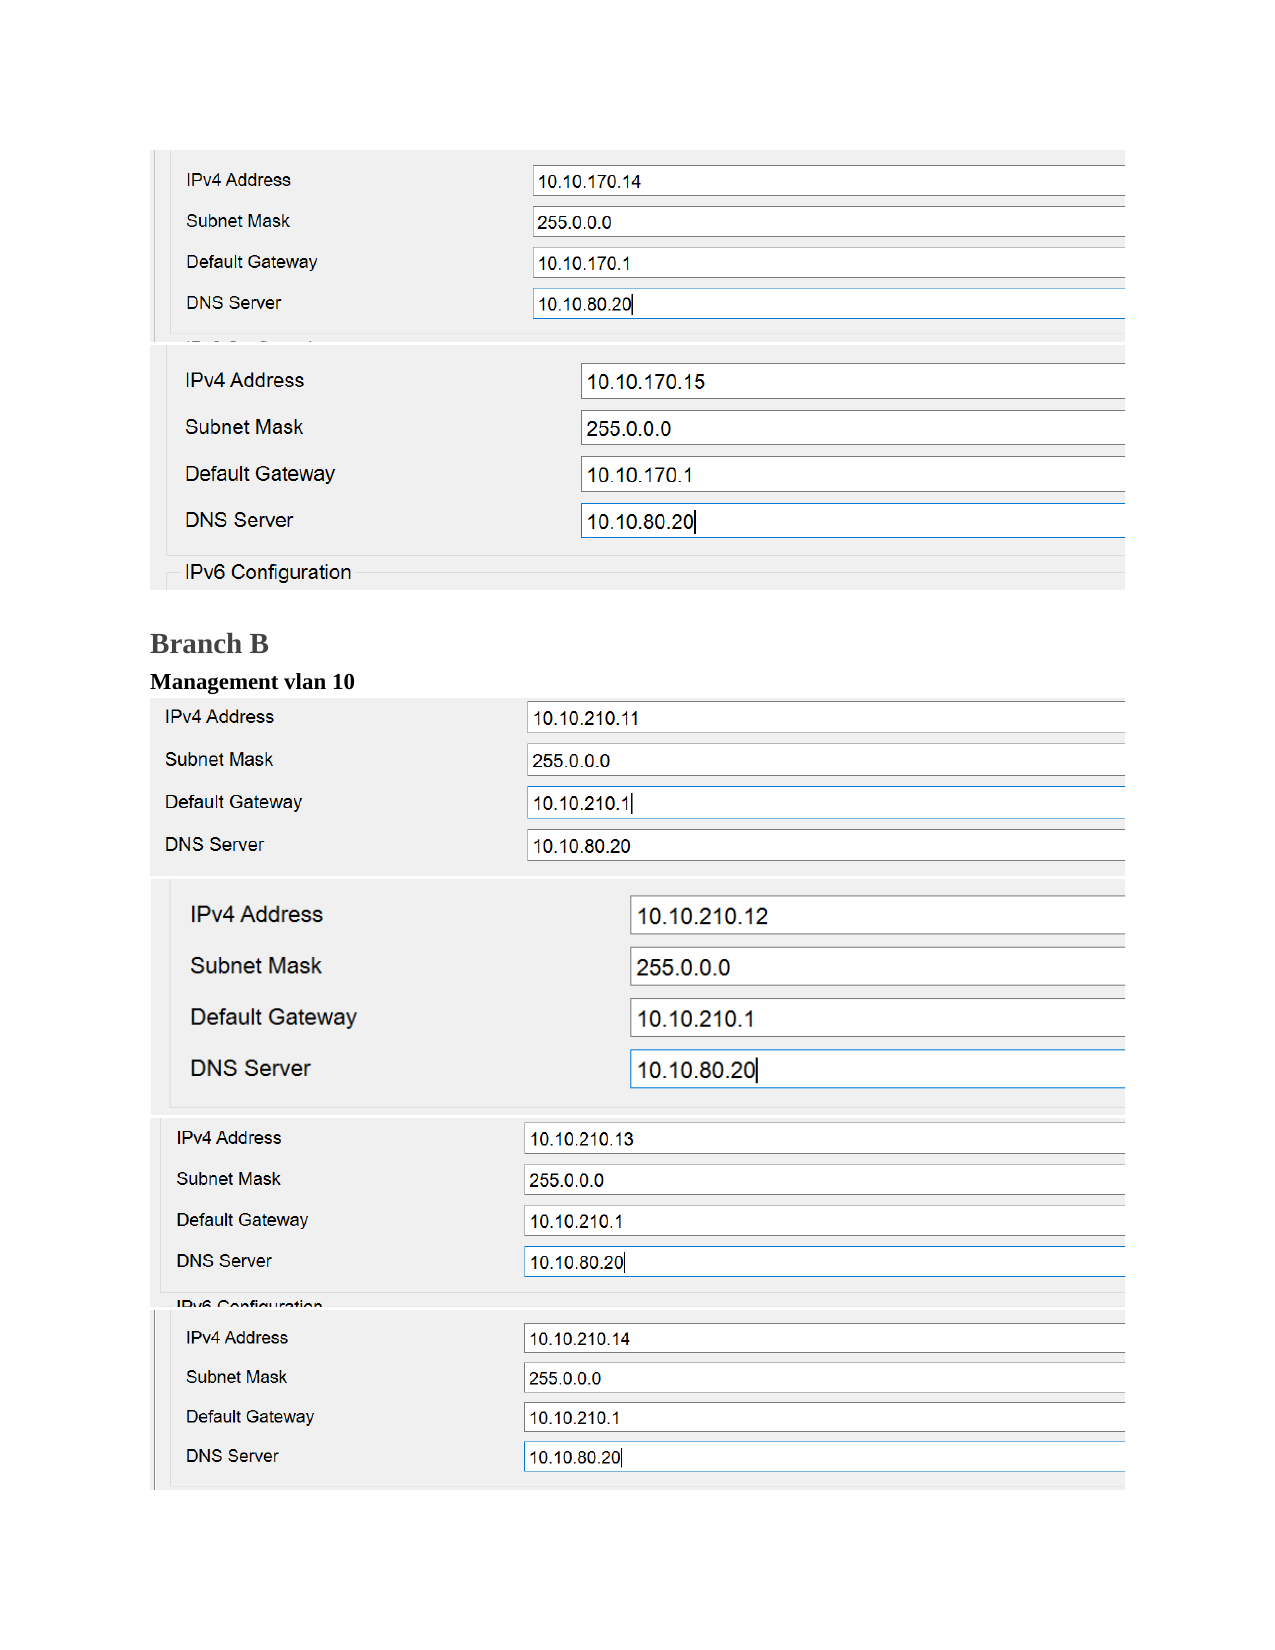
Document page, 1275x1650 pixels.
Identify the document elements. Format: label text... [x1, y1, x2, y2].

picture [150, 150, 1125, 342]
text Management vlan 10 [150, 668, 1125, 695]
picture [150, 1310, 1125, 1490]
picture [150, 698, 1125, 876]
subtitle Branch B [150, 626, 1125, 660]
picture [150, 345, 1125, 590]
picture [150, 1118, 1125, 1307]
picture [150, 879, 1125, 1115]
